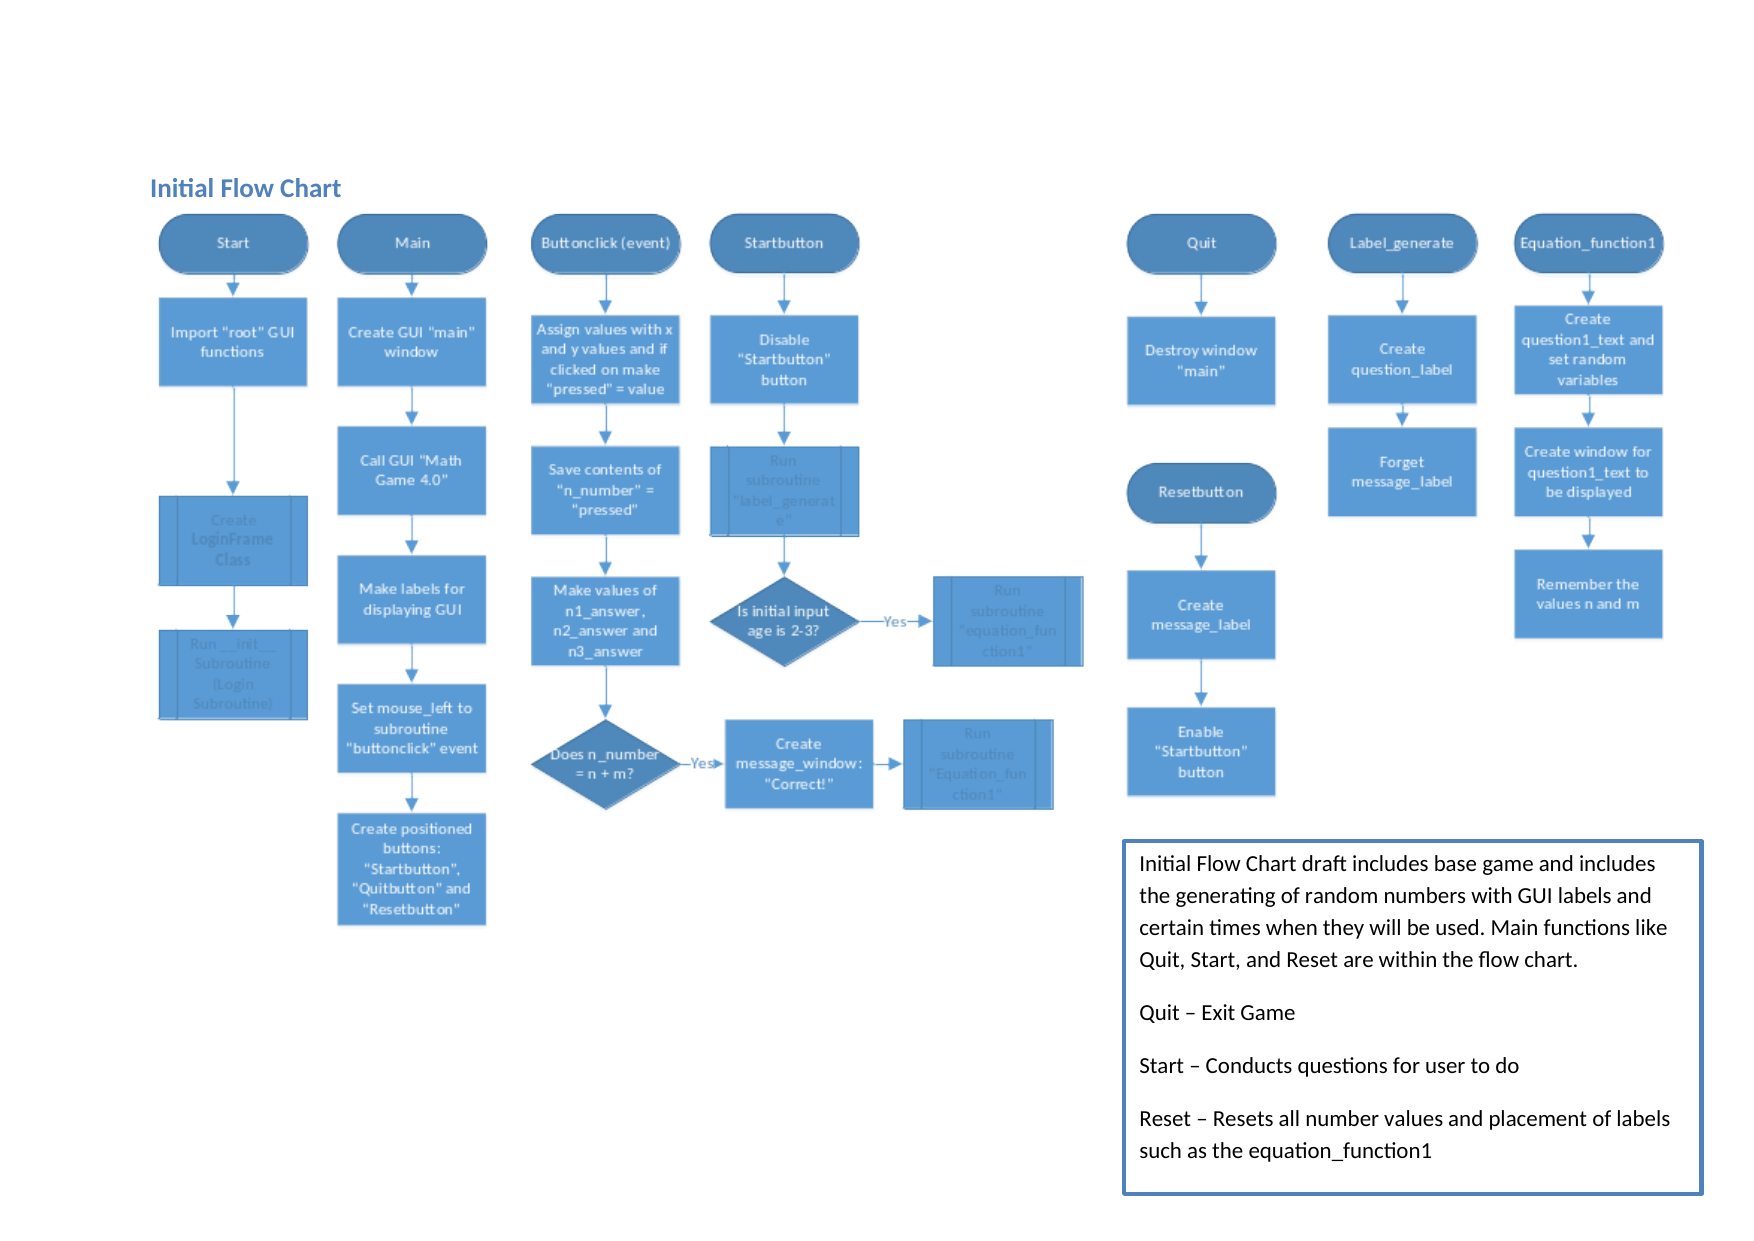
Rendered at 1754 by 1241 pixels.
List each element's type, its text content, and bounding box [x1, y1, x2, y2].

subtitle Initial Flow Chart [150, 171, 1604, 204]
